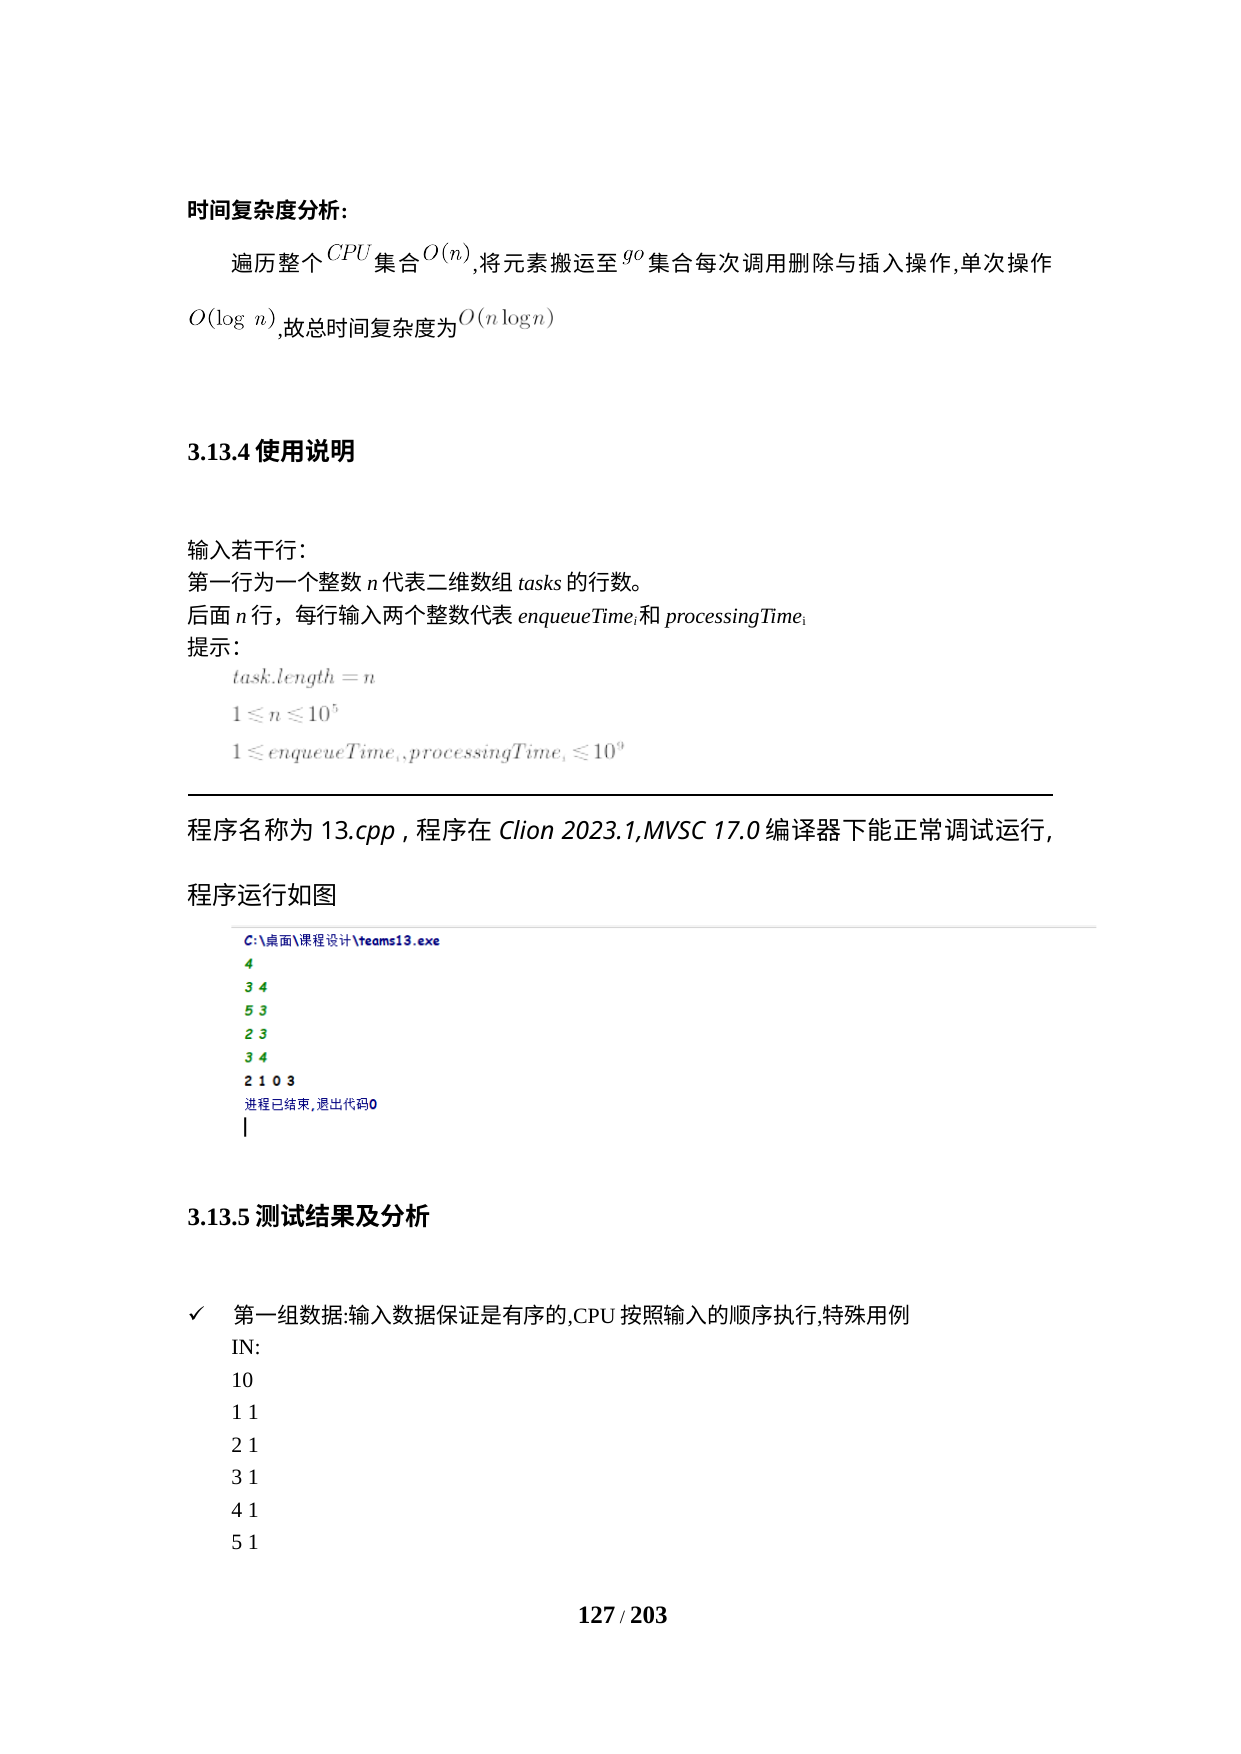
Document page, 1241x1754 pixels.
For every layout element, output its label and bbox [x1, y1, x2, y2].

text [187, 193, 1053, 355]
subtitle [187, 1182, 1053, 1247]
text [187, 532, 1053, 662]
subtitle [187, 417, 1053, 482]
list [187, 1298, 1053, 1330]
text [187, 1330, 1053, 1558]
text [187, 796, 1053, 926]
picture [231, 925, 1097, 1153]
